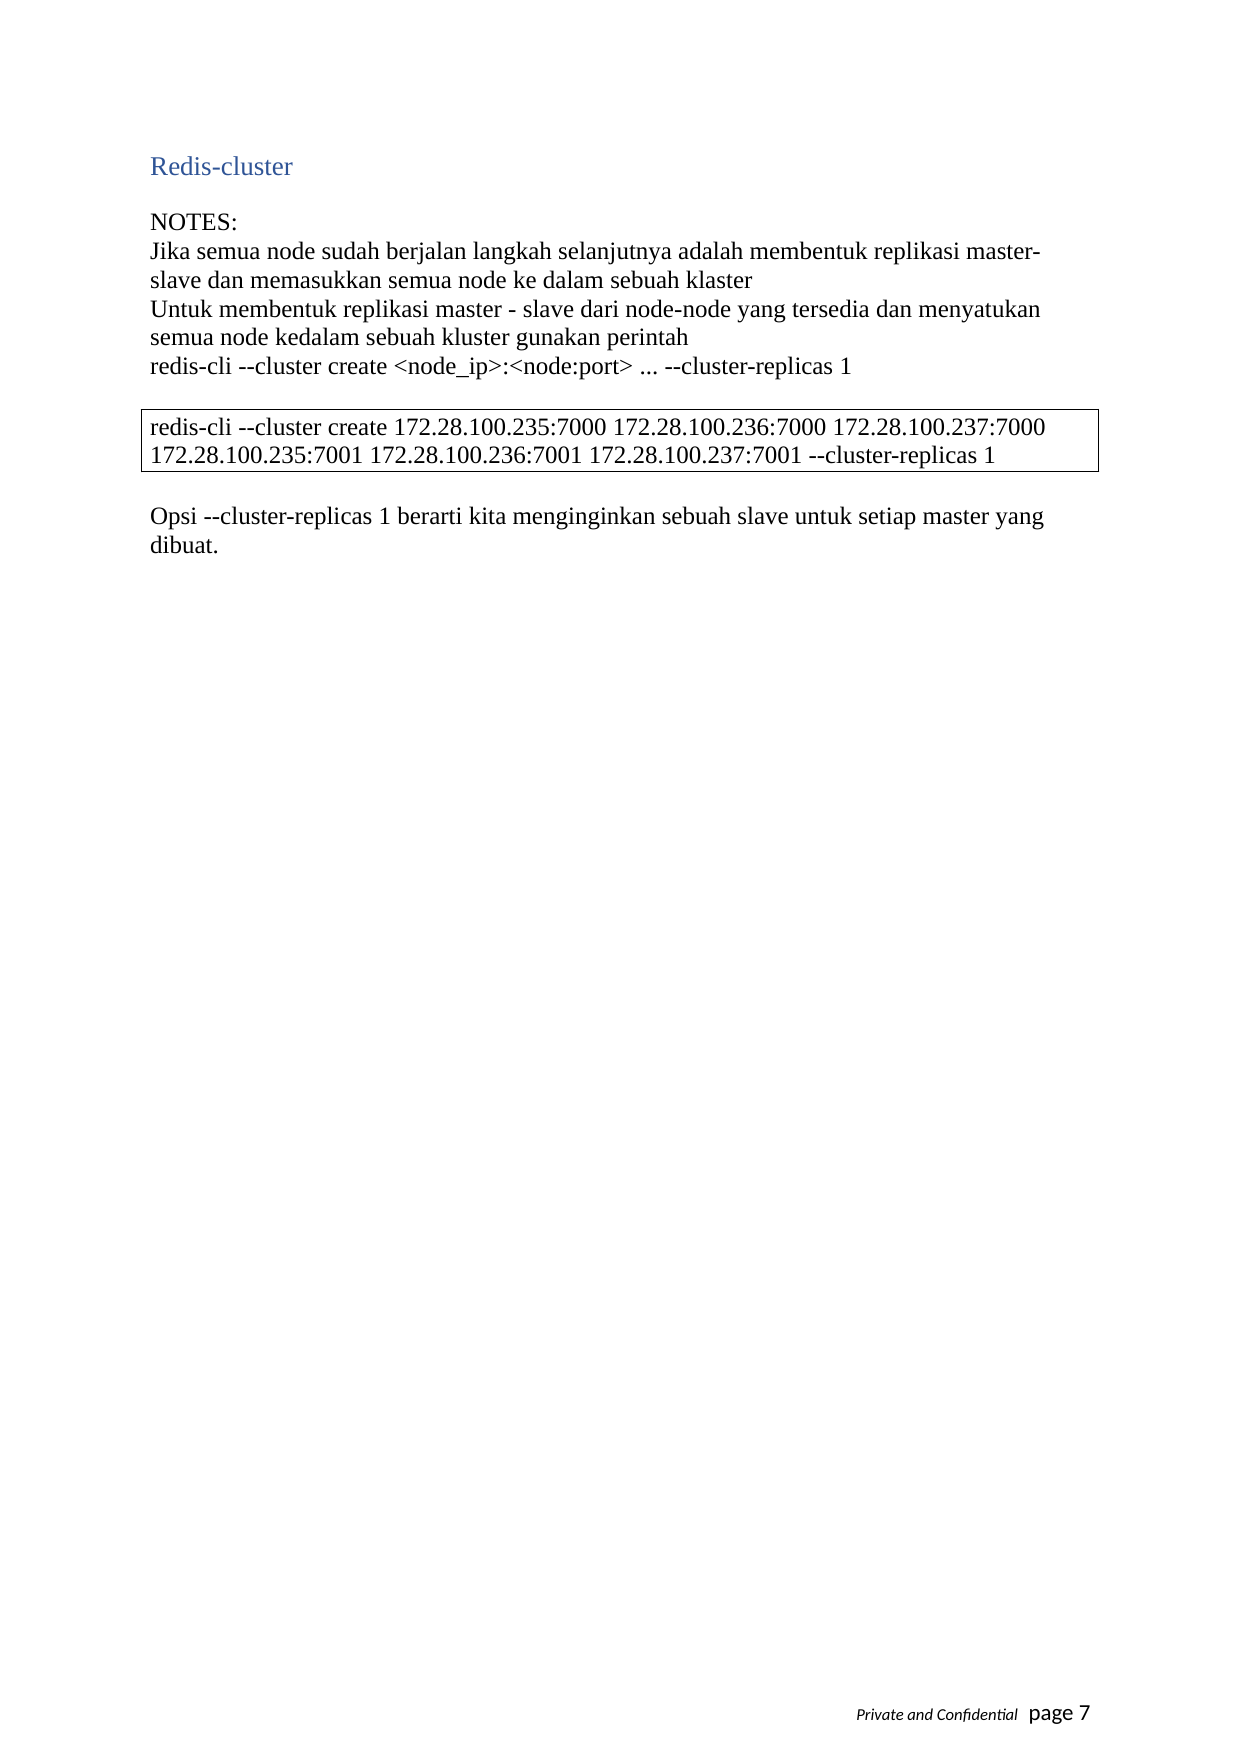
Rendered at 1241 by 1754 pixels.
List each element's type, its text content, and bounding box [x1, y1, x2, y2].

text redis-cli --cluster create <node_ip>:<node:port> ... --cluster-replicas 1 [150, 351, 1090, 380]
text Untuk membentuk replikasi master - slave dari node-node yang tersedia dan menyatukan semua node kedalam sebuah kluster gunakan perintah [150, 294, 1090, 351]
text NOTES: [150, 207, 1090, 236]
text redis-cli --cluster create 172.28.100.235:7000 172.28.100.236:7000 172.28.100.237:7000 172.28.100.235:7001 172.28.100.236:7001 172.28.100.237:7001 --cluster-replicas 1 [142, 410, 1098, 471]
subtitle Redis-cluster [150, 150, 1090, 181]
text Opsi --cluster-replicas 1 berarti kita menginginkan sebuah slave untuk setiap master yang dibuat. [150, 501, 1090, 559]
text Jika semua node sudah berjalan langkah selanjutnya adalah membentuk replikasi master-slave dan memasukkan semua node ke dalam sebuah klaster [150, 236, 1090, 294]
